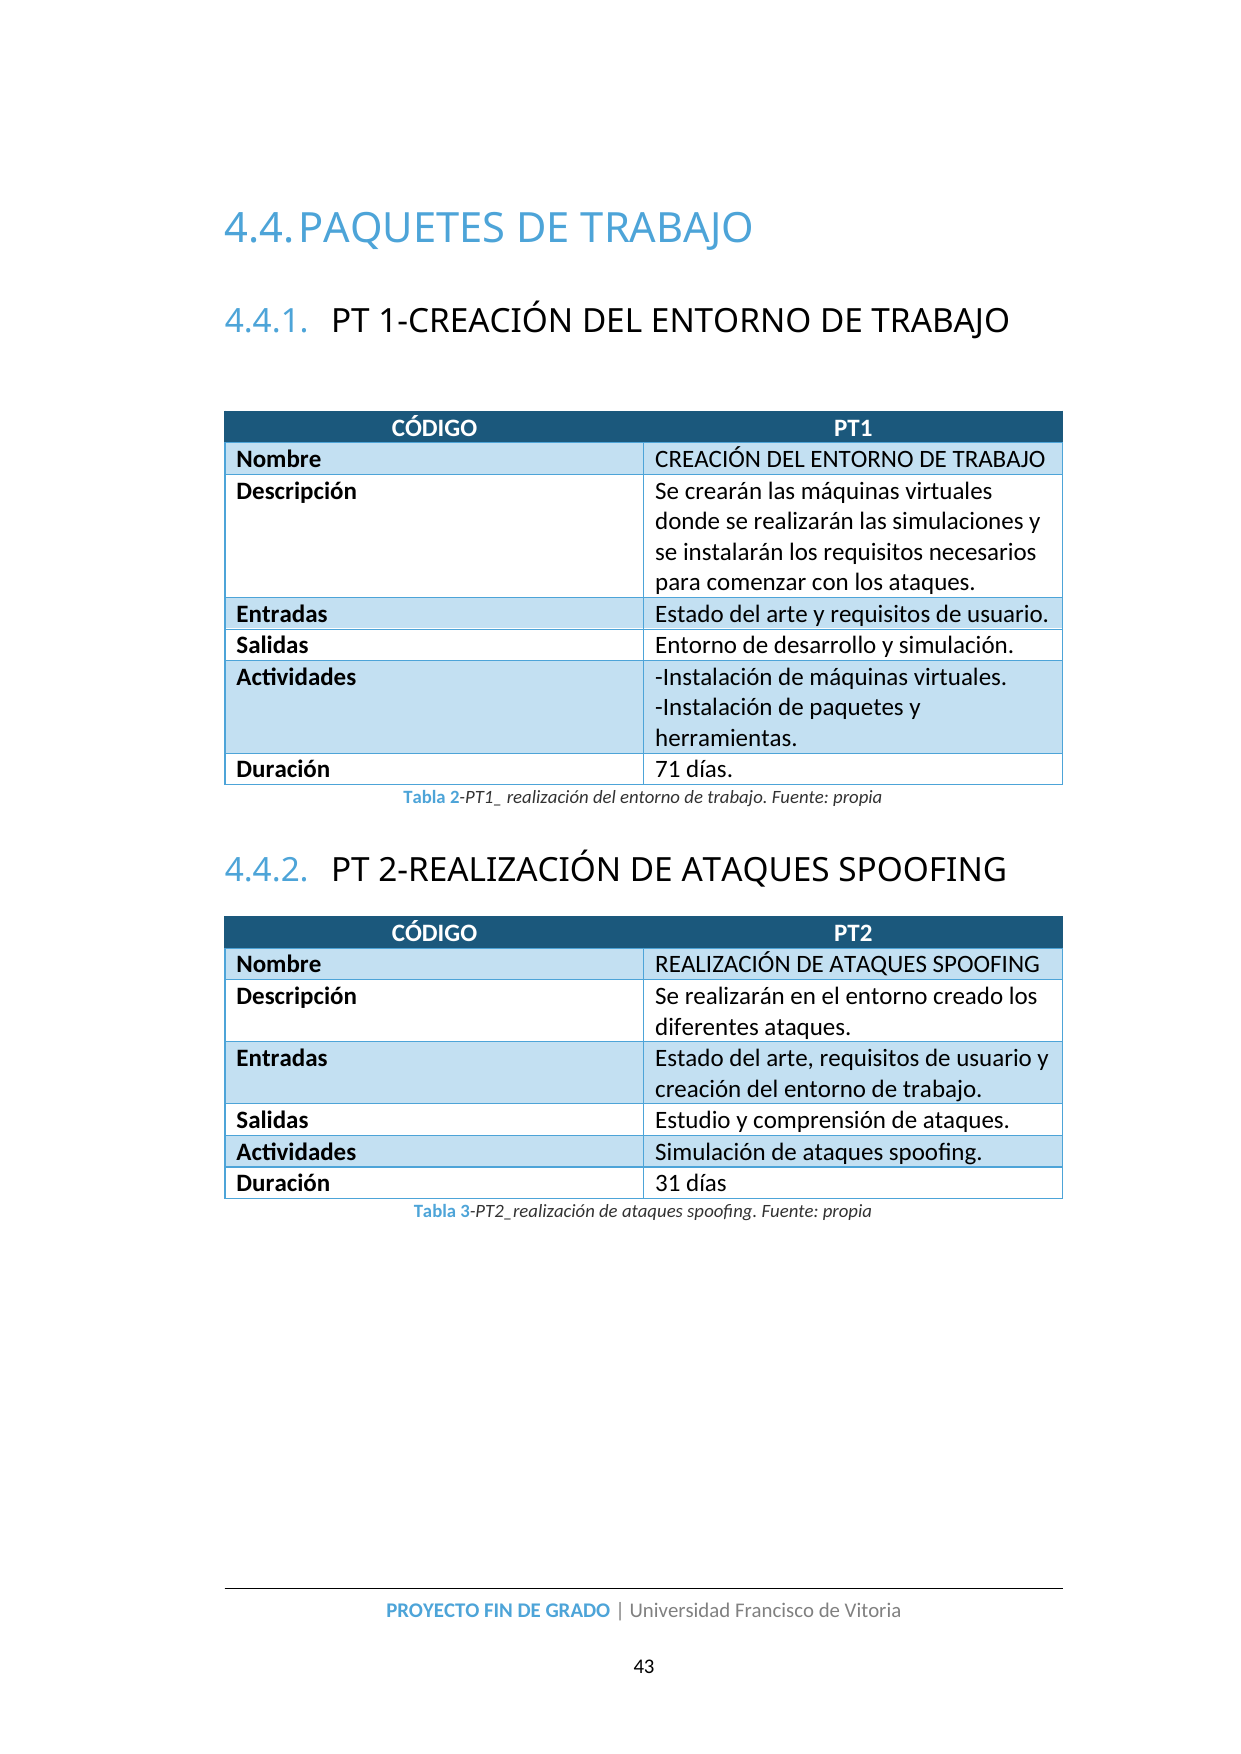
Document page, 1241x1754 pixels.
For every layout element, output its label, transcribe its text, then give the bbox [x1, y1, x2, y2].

text Tabla 2-PT1_ realización del entorno de trabajo. Fuente: propia [224, 785, 1063, 808]
subtitle PT 1-CREACIÓN DEL ENTORNO DE TRABAJO [224, 296, 1063, 342]
table_header CÓDIGO [226, 917, 643, 948]
subtitle PT 2-REALIZACIÓN DE ATAQUES SPOOFING [224, 846, 1063, 891]
text Tabla 3-PT2_realización de ataques spoofing. Fuente: propia [224, 1199, 1063, 1222]
table_cell 71 días. [644, 754, 1062, 784]
table_cell CREACIÓN DEL ENTORNO DE TRABAJO [644, 443, 1062, 474]
table_cell REALIZACIÓN DE ATAQUES SPOOFING [644, 949, 1062, 979]
table_header CÓDIGO [226, 412, 643, 442]
table_cell Se crearán las máquinas virtuales donde se realizarán las simulaciones y se instalarán los requisitos necesarios para comenzar con los ataques. [644, 475, 1062, 597]
table_cell Actividades [226, 661, 643, 753]
table_cell 31 días [644, 1168, 1062, 1198]
table_cell Entorno de desarrollo y simulación. [644, 630, 1062, 660]
table_cell Entradas [226, 1042, 643, 1103]
table_cell Descripción [226, 475, 643, 597]
table_cell Duración [226, 1168, 643, 1198]
table_cell Estado del arte y requisitos de usuario. [644, 598, 1062, 628]
table_header PT1 [644, 412, 1062, 442]
table_cell Descripción [226, 980, 643, 1041]
table_cell Duración [226, 754, 643, 784]
table_cell Estudio y comprensión de ataques. [644, 1104, 1062, 1135]
table_cell Salidas [226, 1104, 643, 1135]
table_cell Nombre [226, 949, 643, 979]
table_cell Estado del arte, requisitos de usuario y creación del entorno de trabajo. [644, 1042, 1062, 1103]
table_cell -Instalación de máquinas virtuales. -Instalación de paquetes y herramientas. [644, 661, 1062, 753]
table_cell Actividades [226, 1136, 643, 1166]
table_cell Salidas [226, 630, 643, 660]
subtitle PAQUETES DE TRABAJO [224, 198, 1063, 254]
table_cell Simulación de ataques spoofing. [644, 1136, 1062, 1166]
table_cell Entradas [226, 598, 643, 628]
table_cell Se realizarán en el entorno creado los diferentes ataques. [644, 980, 1062, 1041]
table_cell Nombre [226, 443, 643, 474]
table_header PT2 [644, 917, 1062, 948]
